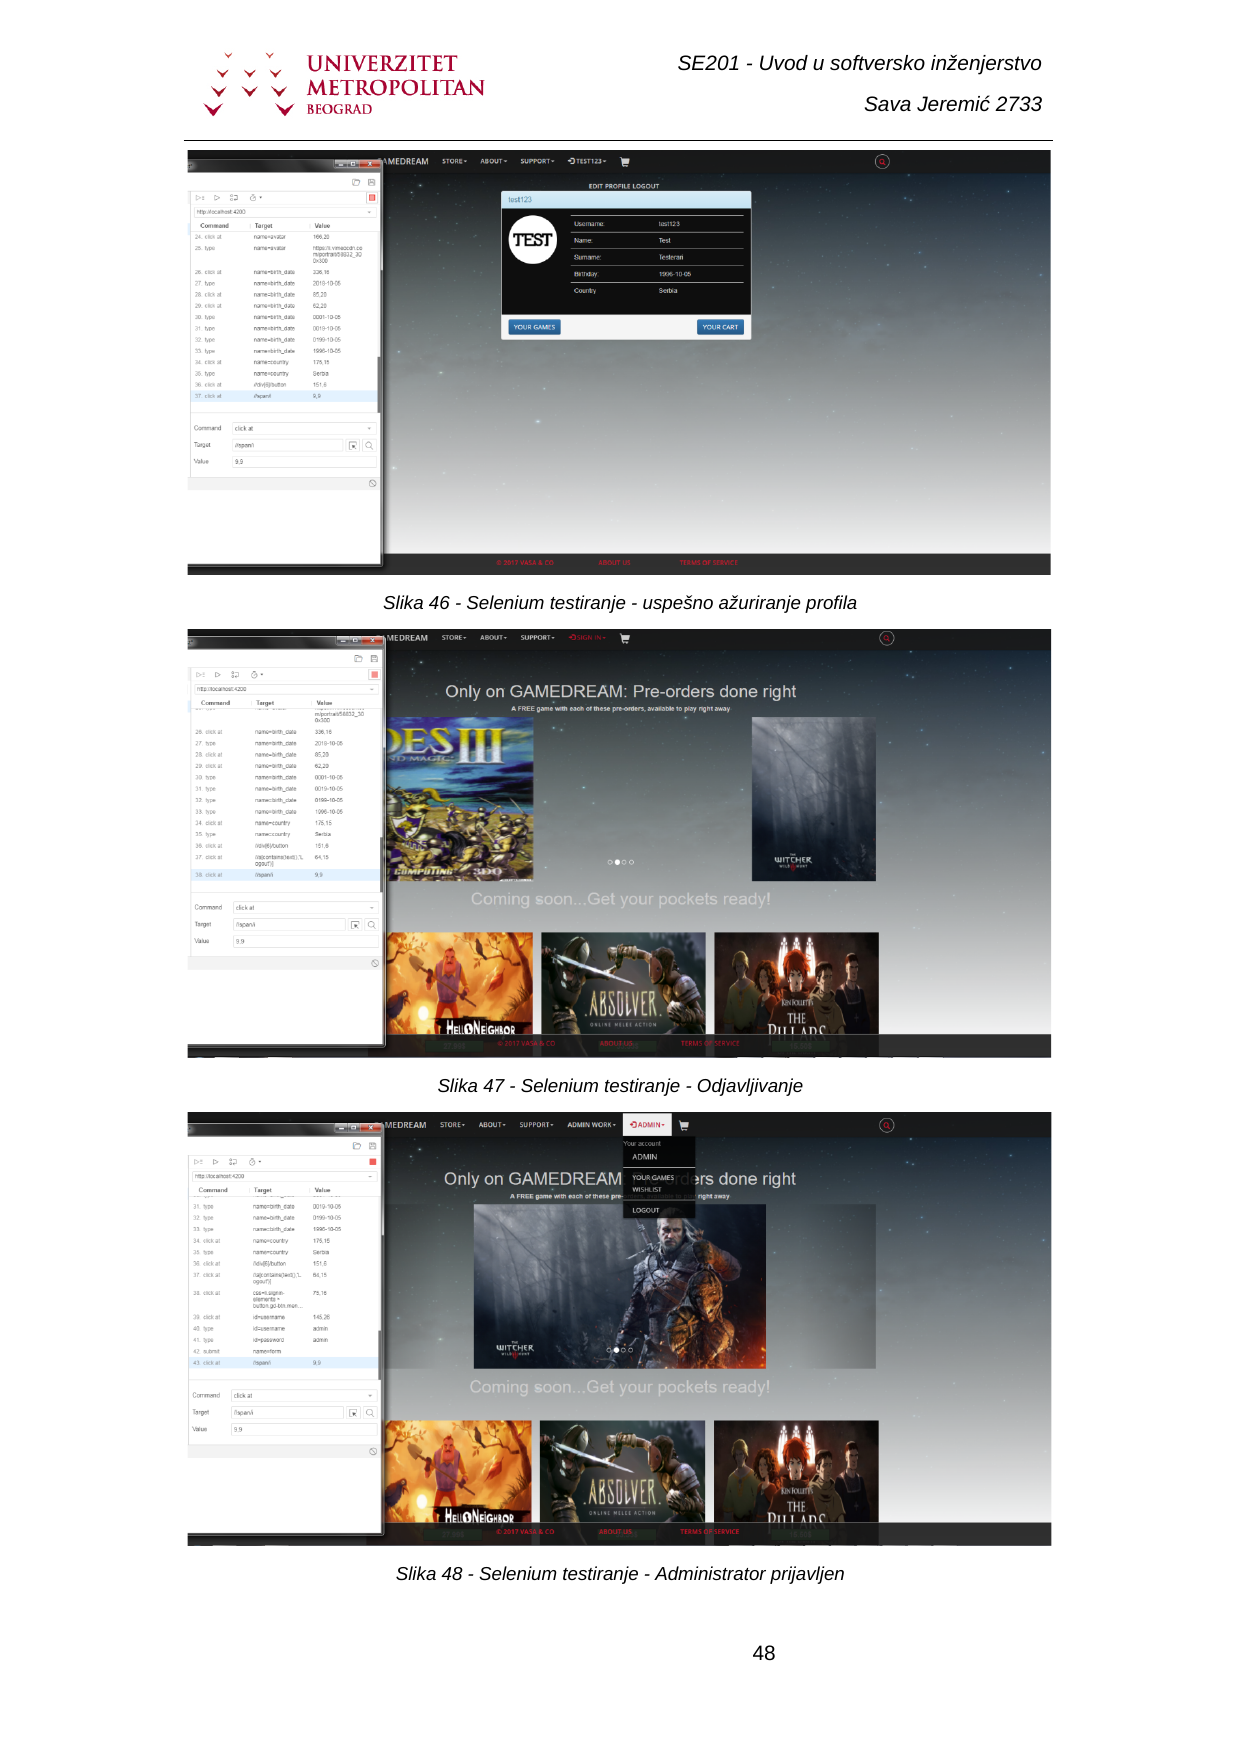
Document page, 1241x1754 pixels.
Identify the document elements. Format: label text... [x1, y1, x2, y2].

picture [187, 629, 1052, 1058]
text Slika 46 - Selenium testiranje - uspešno ažuriranje profila [187, 592, 1053, 613]
picture [187, 1112, 1052, 1546]
text Slika 47 - Selenium testiranje - Odjavljivanje [187, 1074, 1053, 1096]
picture [187, 150, 1051, 575]
text Slika 48 - Selenium testiranje - Administrator prijavljen [187, 1562, 1053, 1584]
picture [194, 43, 494, 124]
